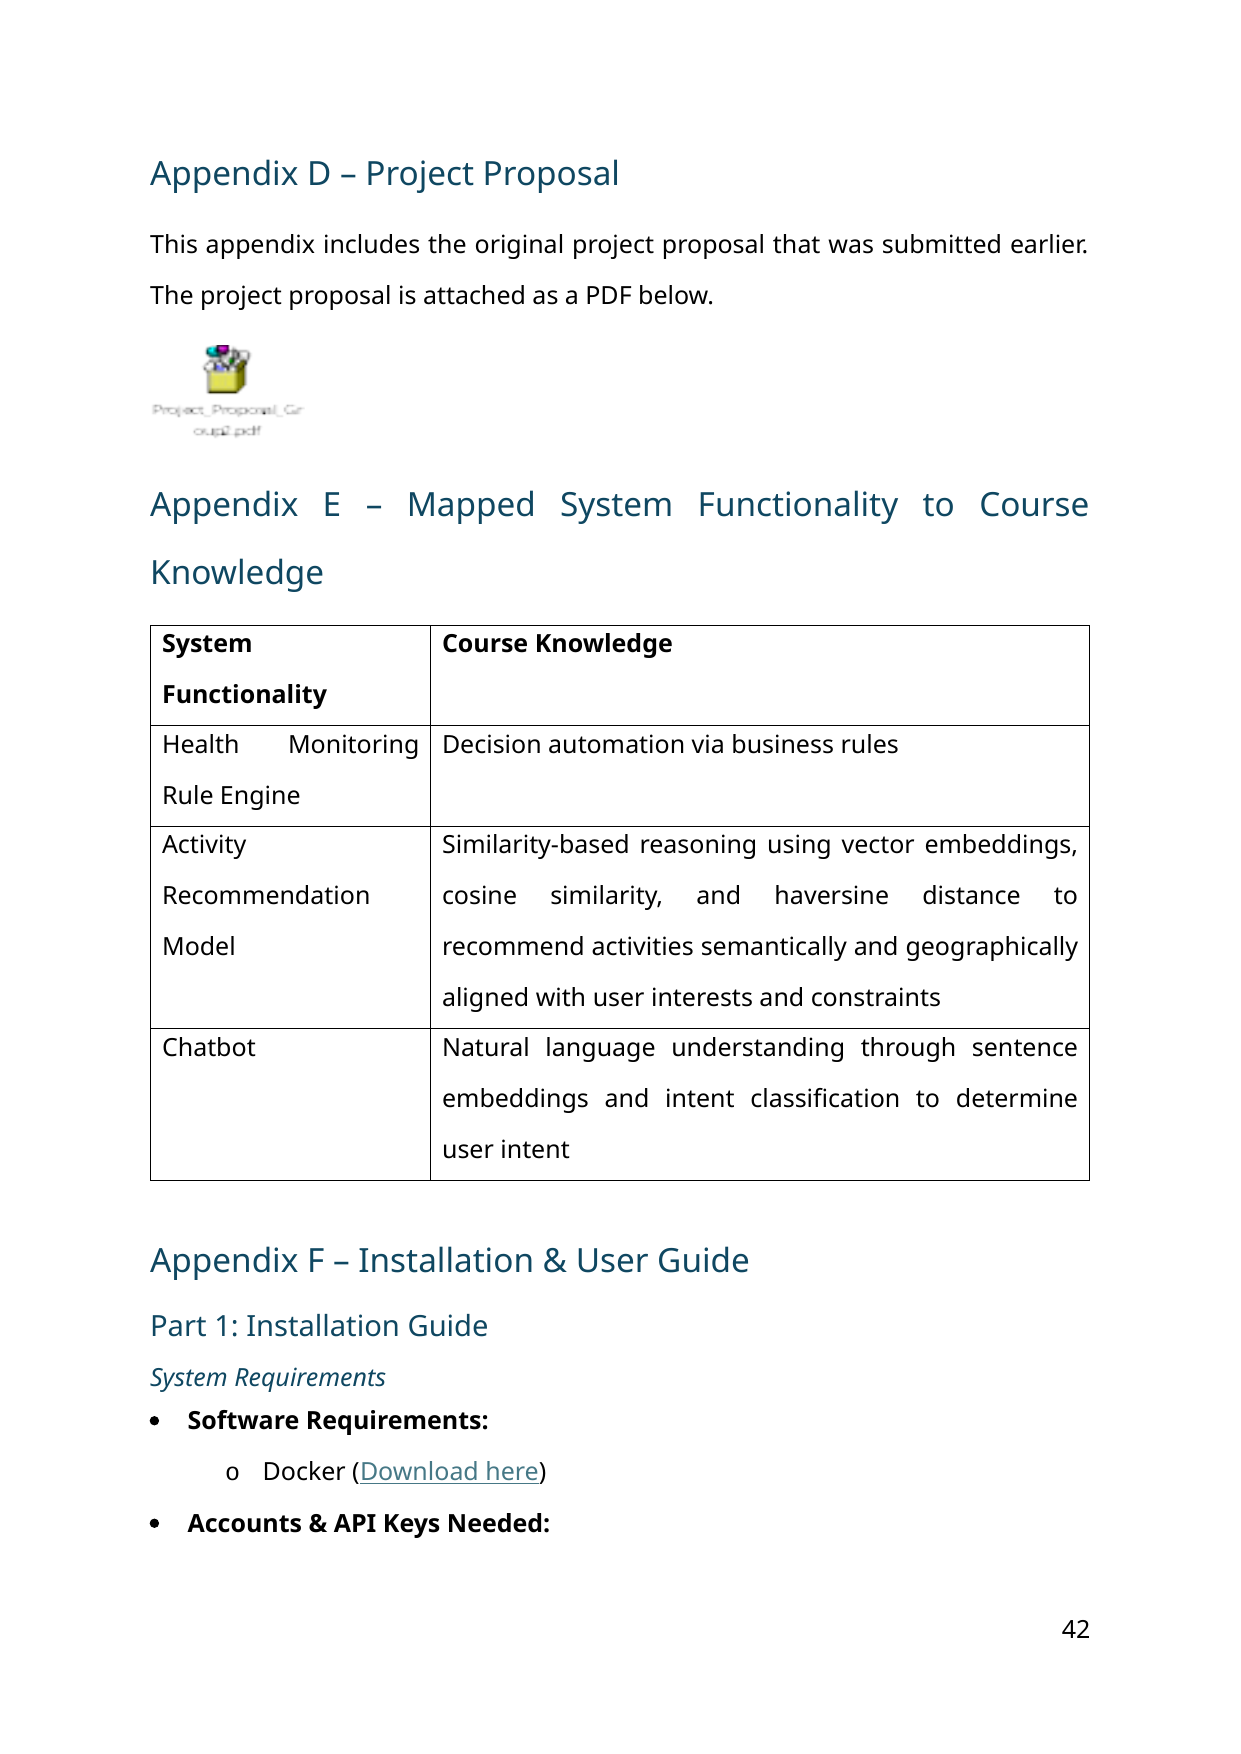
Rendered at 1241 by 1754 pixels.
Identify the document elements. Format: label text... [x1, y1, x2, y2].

table_header Course Knowledge [431, 626, 1089, 725]
table_cell Natural language understanding through sentence embeddings and intent classification to determine user intent [431, 1029, 1089, 1180]
subtitle Appendix F – Installation & User Guide [150, 1237, 1090, 1282]
list Docker (Download here) [225, 1454, 1090, 1488]
list Software Requirements: [150, 1403, 1090, 1437]
table_cell Decision automation via business rules [431, 726, 1089, 826]
table_cell Similarity-based reasoning using vector embeddings, cosine similarity, and haversine distance to recommend activities semantically and geographically aligned with user interests and constraints [431, 827, 1089, 1028]
subtitle Appendix D – Project Proposal [150, 150, 1090, 195]
subtitle Part 1: Installation Guide [150, 1306, 1090, 1345]
table_cell Chatbot [151, 1029, 430, 1180]
text This appendix includes the original project proposal that was submitted earlier. The project proposal is attached as a PDF below. [150, 226, 1090, 312]
table_header System Functionality [151, 626, 430, 725]
subtitle Appendix E – Mapped System Functionality to Course Knowledge [150, 480, 1090, 594]
subtitle System Requirements [150, 1359, 1090, 1393]
table_cell Activity Recommendation Model [151, 827, 430, 1028]
table_cell Health Monitoring Rule Engine [151, 726, 430, 826]
list Accounts & API Keys Needed: [150, 1505, 1090, 1539]
